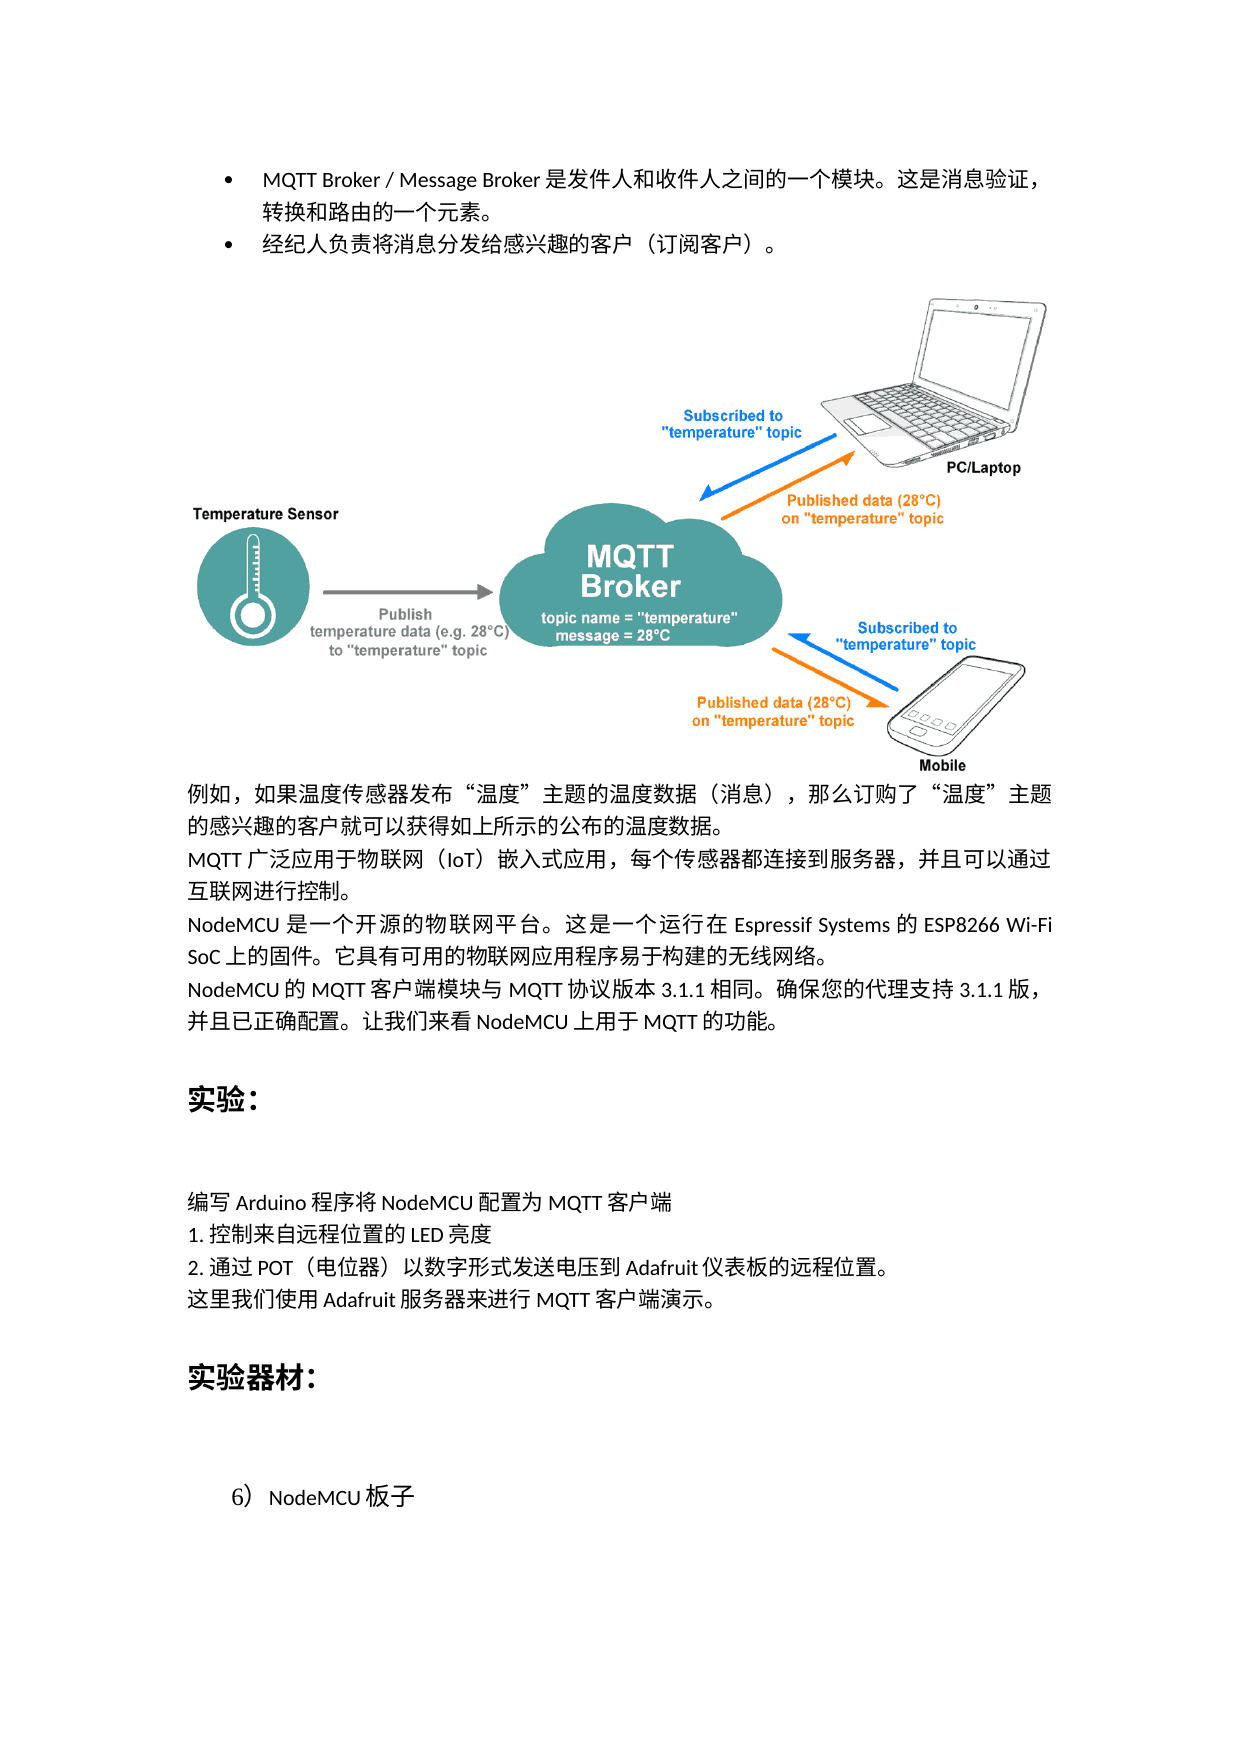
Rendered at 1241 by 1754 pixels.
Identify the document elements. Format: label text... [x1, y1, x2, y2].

text NodeMCU的MQTT客户端模块与MQTT协议版本3.1.1相同。确保您的代理支持3.1.1版，并且已正确配置。让我们来看NodeMCU上用于MQTT的功能。 [187, 971, 1053, 1036]
text 1. 控制来自远程位置的LED亮度 [187, 1217, 1053, 1249]
text NodeMCU是一个开源的物联网平台。这是一个运行在Espressif Systems的ESP8266 Wi-Fi SoC上的固件。它具有可用的物联网应用程序易于构建的无线网络。 [187, 906, 1053, 971]
text MQTT广泛应用于物联网（IoT）嵌入式应用，每个传感器都连接到服务器，并且可以通过互联网进行控制。 [187, 841, 1053, 906]
text 编写Arduino程序将NodeMCU配置为MQTT客户端 [187, 1184, 1053, 1217]
subtitle 实验器材： [187, 1343, 1053, 1408]
picture [187, 288, 1052, 777]
text 例如，如果温度传感器发布“温度”主题的温度数据（消息），那么订购了“温度”主题的感兴趣的客户就可以获得如上所示的公布的温度数据。 [187, 776, 1053, 841]
subtitle 实验： [187, 1065, 1053, 1130]
list MQTT Broker / Message Broker是发件人和收件人之间的一个模块。这是消息验证，转换和路由的一个元素。 [225, 162, 1053, 227]
text 这里我们使用Adafruit服务器来进行MQTT客户端演示。 [187, 1282, 1053, 1314]
list NodeMCU板子 [187, 1462, 1053, 1527]
text 2. 通过POT（电位器）以数字形式发送电压到Adafruit仪表板的远程位置。 [187, 1249, 1053, 1282]
list 经纪人负责将消息分发给感兴趣的客户（订阅客户）。 [225, 227, 1053, 259]
